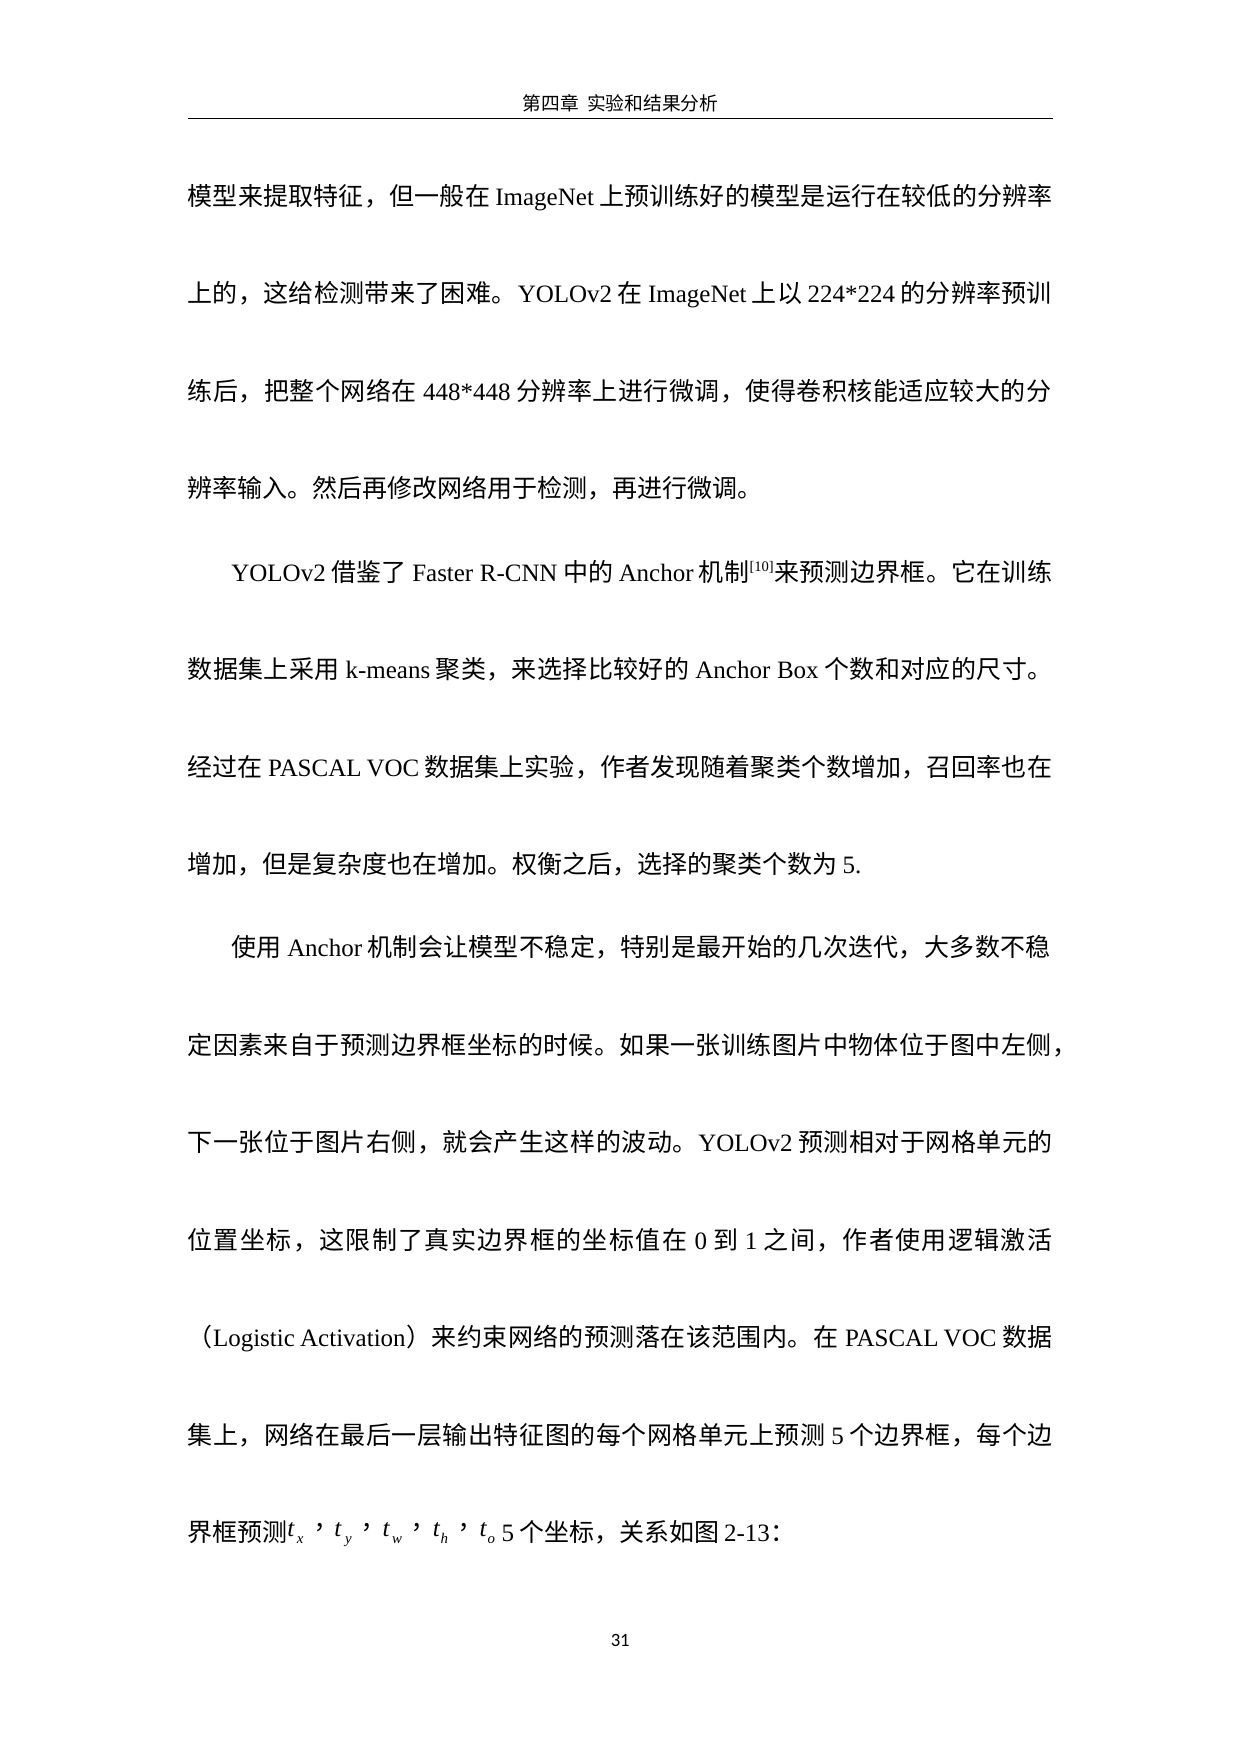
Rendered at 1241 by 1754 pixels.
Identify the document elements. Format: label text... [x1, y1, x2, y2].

text 使用Anchor机制会让模型不稳定，特别是最开始的几次迭代，大多数不稳定因素来自于预测边界框坐标的时候。如果一张训练图片中物体位于图中左侧，下一张位于图片右侧，就会产生这样的波动。YOLOv2预测相对于网格单元的位置坐标，这限制了真实边界框的坐标值在0到1之间，作者使用逻辑激活（Logistic Activation）来约束网络的预测落在该范围内。在PASCAL VOC数据集上，网络在最后一层输出特征图的每个网格单元上预测5个边界框，每个边界框预测 5个坐标，关系如图2-13： [187, 913, 1053, 1563]
text YOLOv2借鉴了Faster R-CNN中的Anchor机制[10]来预测边界框。它在训练数据集上采用k-means聚类，来选择比较好的Anchor Box个数和对应的尺寸。经过在PASCAL VOC数据集上实验，作者发现随着聚类个数增加，召回率也在增加，但是复杂度也在增加。权衡之后，选择的聚类个数为5. [187, 538, 1053, 895]
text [187, 162, 1053, 519]
